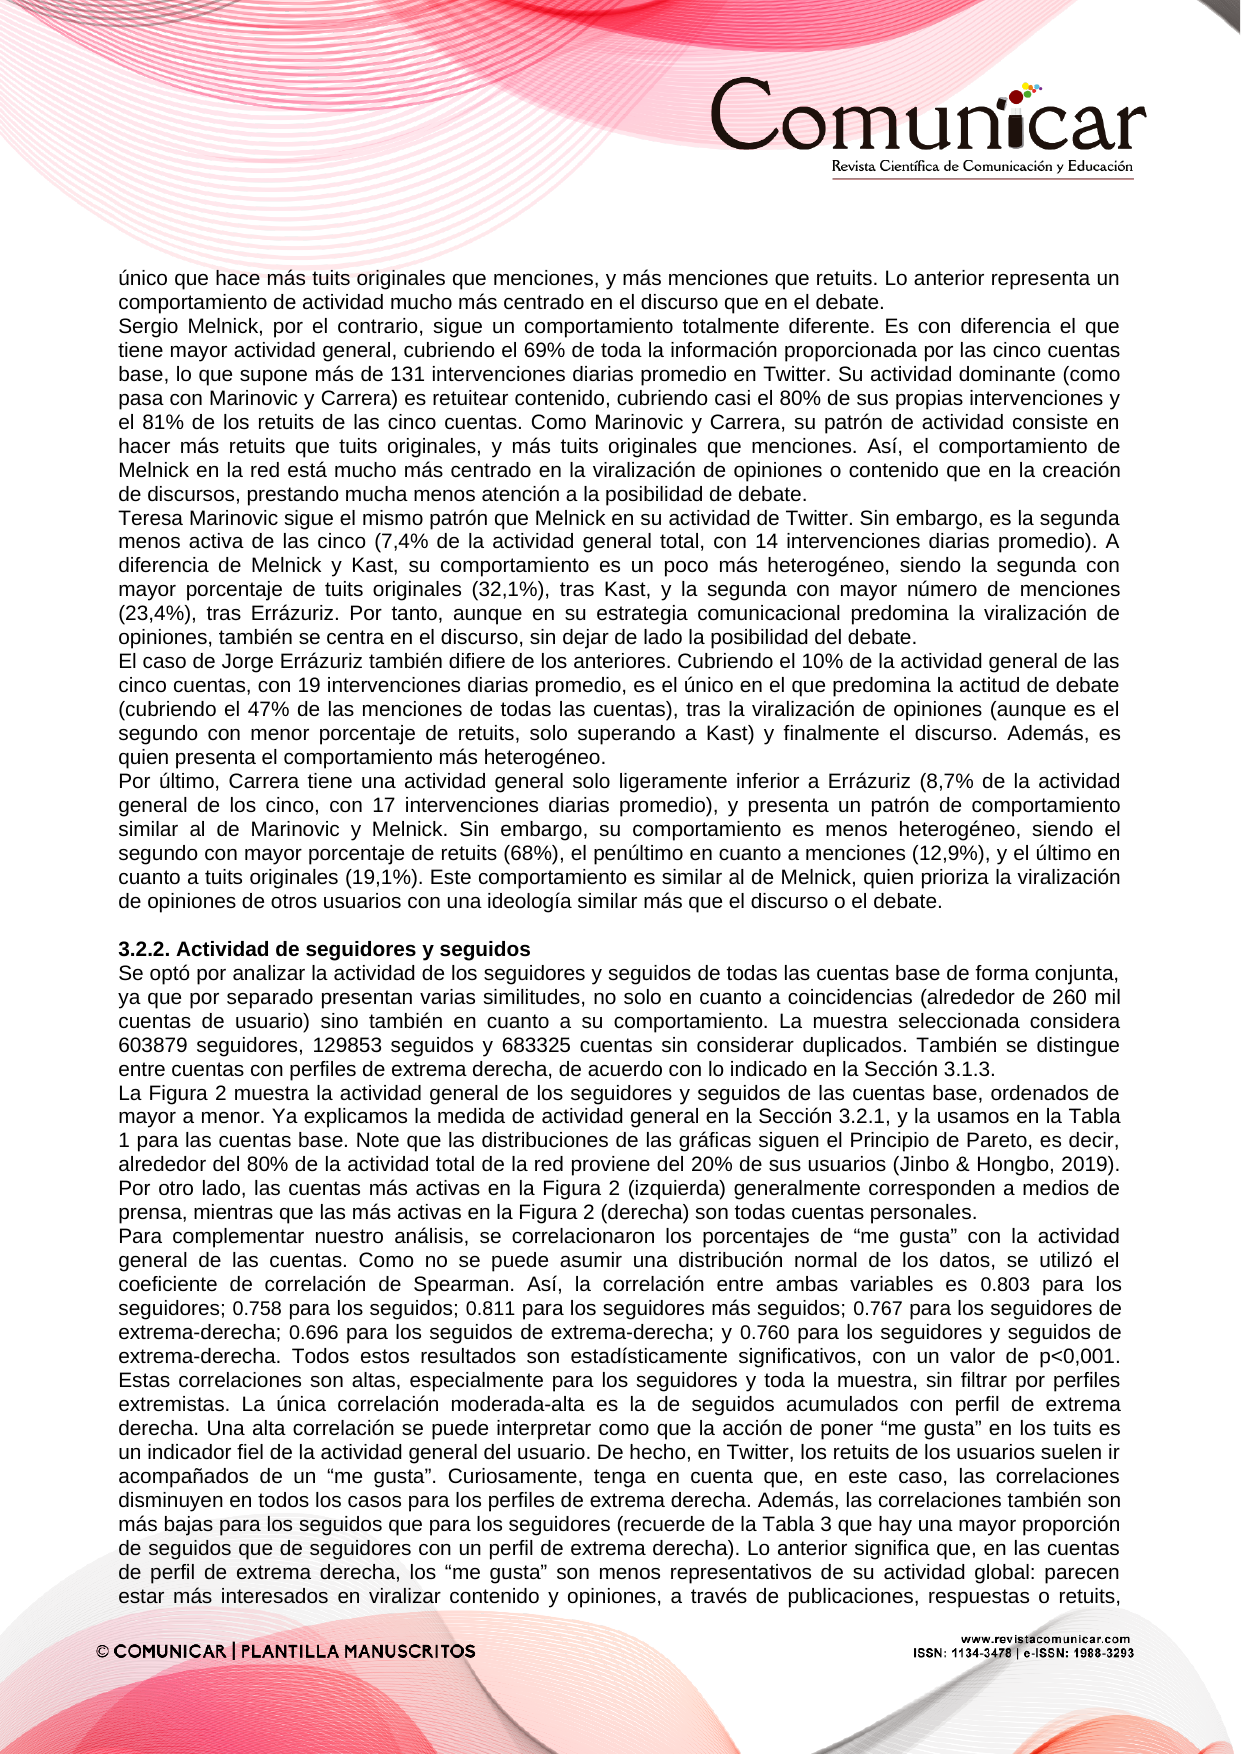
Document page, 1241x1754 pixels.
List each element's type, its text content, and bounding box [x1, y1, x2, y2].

text 3.2.2. Actividad de seguidores y seguidos [118, 937, 1122, 961]
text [118, 266, 1122, 314]
text Se optó por analizar la actividad de los seguidores y seguidos de todas las cuentas base de forma conjunta, ya que por separado presentan varias similitudes, no solo en cuanto a coincidencias (alrededor de 260 mil cuentas de usuario) sino también en cuanto a su comportamiento. La muestra seleccionada considera 603879 seguidores, 129853 seguidos y 683325 cuentas sin considerar duplicados. También se distingue entre cuentas con perfiles de extrema derecha, de acuerdo con lo indicado en la Sección 3.1.3. [118, 961, 1122, 1080]
picture [0, 1513, 1241, 1754]
text Sergio Melnick, por el contrario, sigue un comportamiento totalmente diferente. Es con diferencia el que tiene mayor actividad general, cubriendo el 69% de toda la información proporcionada por las cinco cuentas base, lo que supone más de 131 intervenciones diarias promedio en Twitter. Su actividad dominante (como pasa con Marinovic y Carrera) es retuitear contenido, cubriendo casi el 80% de sus propias intervenciones y el 81% de los retuits de las cinco cuentas. Como Marinovic y Carrera, su patrón de actividad consiste en hacer más retuits que tuits originales, y más tuits originales que menciones. Así, el comportamiento de Melnick en la red está mucho más centrado en la viralización de opiniones o contenido que en la creación de discursos, prestando mucha menos atención a la posibilidad de debate. [118, 314, 1122, 505]
text El caso de Jorge Errázuriz también difiere de los anteriores. Cubriendo el 10% de la actividad general de las cinco cuentas, con 19 intervenciones diarias promedio, es el único en el que predomina la actitud de debate (cubriendo el 47% de las menciones de todas las cuentas), tras la viralización de opiniones (aunque es el segundo con menor porcentaje de retuits, solo superando a Kast) y finalmente el discurso. Además, es quien presenta el comportamiento más heterogéneo. [118, 649, 1122, 769]
picture [0, 0, 1241, 280]
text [118, 1224, 1122, 1607]
text Por último, Carrera tiene una actividad general solo ligeramente inferior a Errázuriz (8,7% de la actividad general de los cinco, con 17 intervenciones diarias promedio), y presenta un patrón de comportamiento similar al de Marinovic y Melnick. Sin embargo, su comportamiento es menos heterogéneo, siendo el segundo con mayor porcentaje de retuits (68%), el penúltimo en cuanto a menciones (12,9%), y el último en cuanto a tuits originales (19,1%). Este comportamiento es similar al de Melnick, quien prioriza la viralización de opiniones de otros usuarios con una ideología similar más que el discurso o el debate. [118, 769, 1122, 913]
text Teresa Marinovic sigue el mismo patrón que Melnick en su actividad de Twitter. Sin embargo, es la segunda menos activa de las cinco (7,4% de la actividad general total, con 14 intervenciones diarias promedio). A diferencia de Melnick y Kast, su comportamiento es un poco más heterogéneo, siendo la segunda con mayor porcentaje de tuits originales (32,1%), tras Kast, y la segunda con mayor número de menciones (23,4%), tras Errázuriz. Por tanto, aunque en su estrategia comunicacional predomina la viralización de opiniones, también se centra en el discurso, sin dejar de lado la posibilidad del debate. [118, 505, 1122, 649]
text La Figura 2 muestra la actividad general de los seguidores y seguidos de las cuentas base, ordenados de mayor a menor. Ya explicamos la medida de actividad general en la Sección 3.2.1, y la usamos en la Tabla 1 para las cuentas base. Note que las distribuciones de las gráficas siguen el Principio de Pareto, es decir, alrededor del 80% de la actividad total de la red proviene del 20% de sus usuarios (Jinbo & Hongbo, 2019). Por otro lado, las cuentas más activas en la Figura 2 (izquierda) generalmente corresponden a medios de prensa, mientras que las más activas en la Figura 2 (derecha) son todas cuentas personales. [118, 1080, 1122, 1224]
